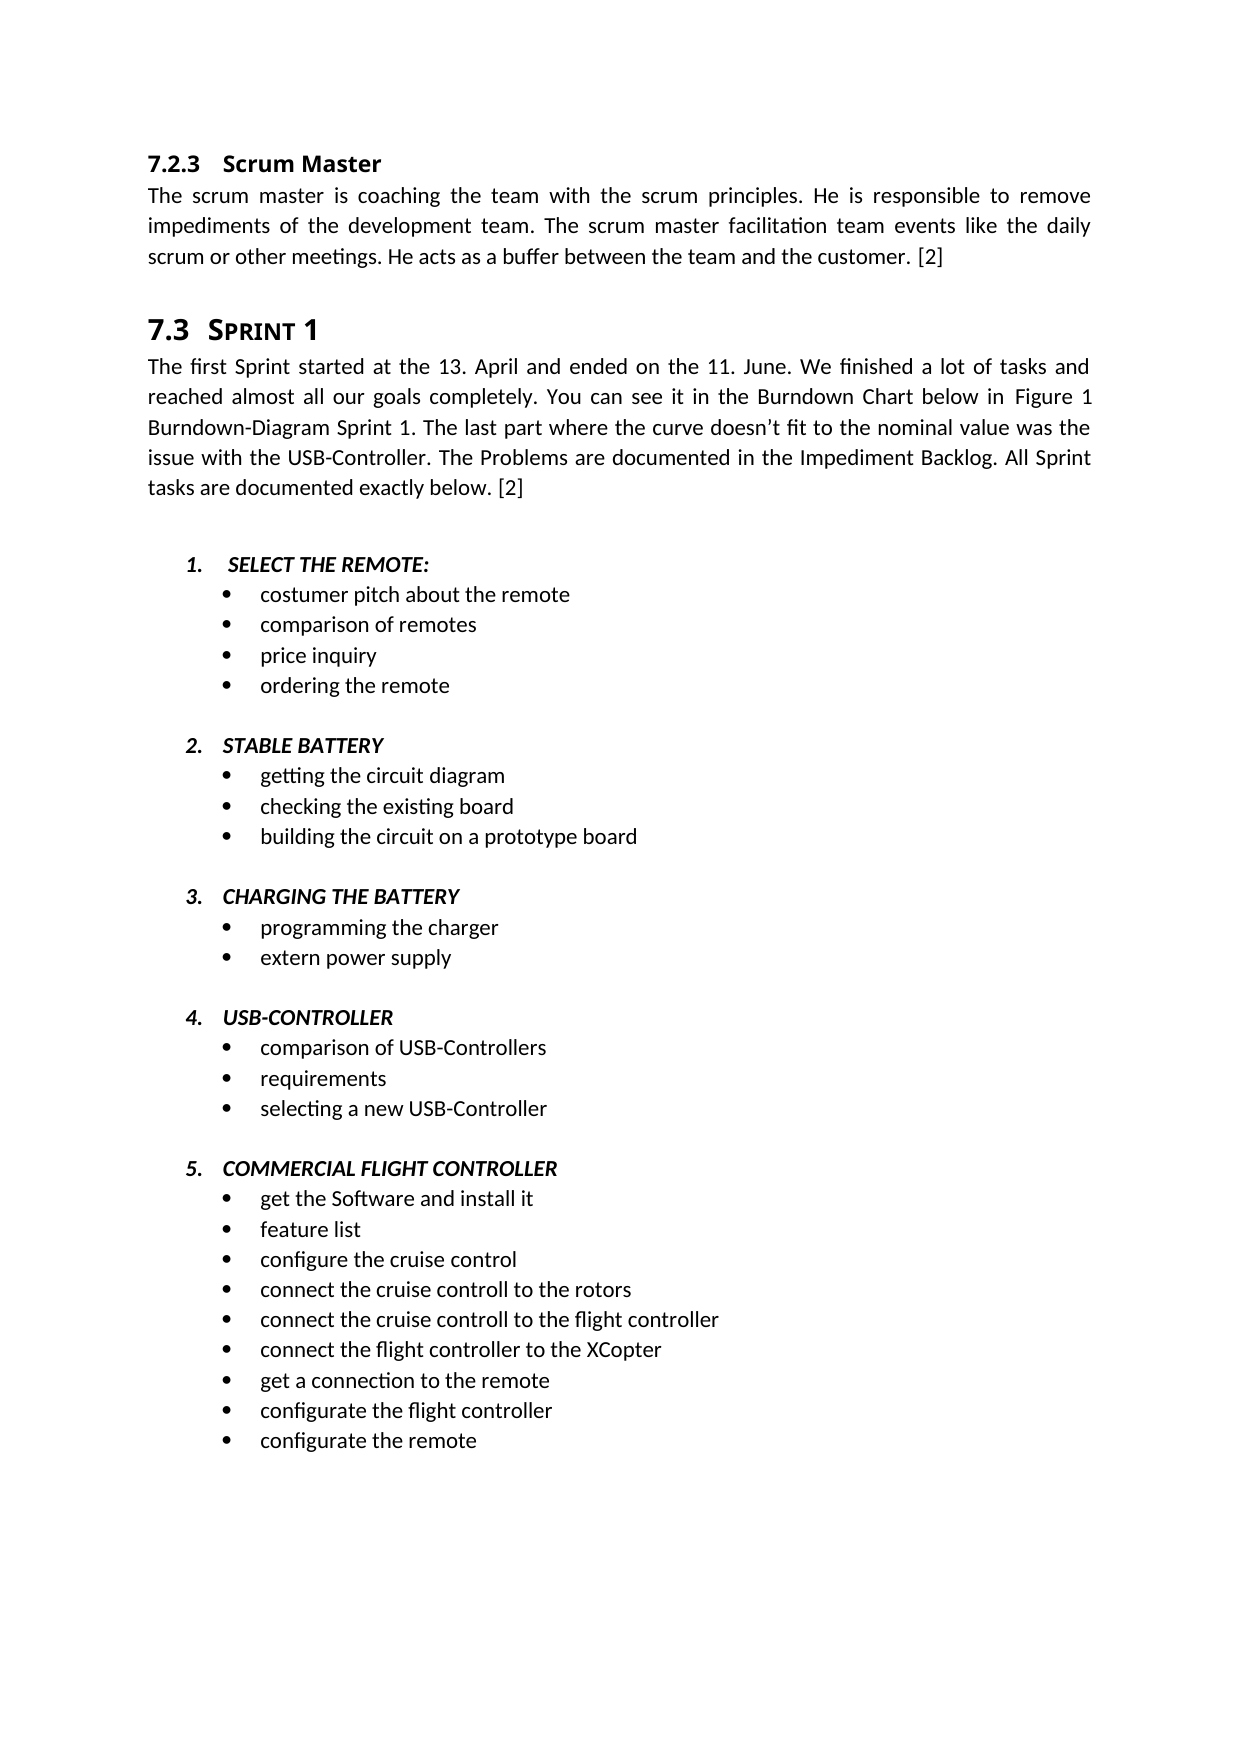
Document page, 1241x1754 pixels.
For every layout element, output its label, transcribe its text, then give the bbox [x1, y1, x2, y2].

list requirements [223, 1064, 1093, 1092]
list comparison of remotes [223, 611, 1093, 639]
list costumer pitch about the remote [223, 580, 1093, 608]
list Commercial flight controller [185, 1154, 1093, 1182]
list USB-Controller [185, 1003, 1093, 1031]
subtitle Sprint 1 [148, 309, 1093, 349]
list Stable battery [185, 731, 1093, 759]
list connect the flight controller to the XCopter [223, 1336, 1093, 1364]
list selecting a new USB-Controller [223, 1094, 1093, 1122]
subtitle Scrum Master [148, 148, 1093, 179]
list get the Software and install it [223, 1184, 1093, 1213]
list configurate the flight controller [223, 1396, 1093, 1424]
list configurate the remote [223, 1426, 1093, 1454]
list building the circuit on a prototype board [223, 822, 1093, 850]
list connect the cruise controll to the flight controller [223, 1305, 1093, 1333]
text The first Sprint started at the 13. April and ended on the 11. June. We finished a lot of tasks and reached almost all our goals completely. You can see it in the Burndown Chart below in Figure 1 Burndown-Diagram Sprint 1. The last part where the curve doesn’t fit to the nominal value was the issue with the USB-Controller. The Problems are documented in the Impediment Backlog. All Sprint tasks are documented exactly below. [148, 352, 1093, 531]
list programming the charger [223, 913, 1093, 941]
list configure the cruise control [223, 1245, 1093, 1273]
list connect the cruise controll to the rotors [223, 1275, 1093, 1303]
list extern power supply [223, 943, 1093, 971]
list Charging the battery [185, 882, 1093, 911]
list price inquiry [223, 641, 1093, 669]
list feature list [223, 1215, 1093, 1243]
list comparison of USB-Controllers [223, 1033, 1093, 1062]
list ordering the remote [223, 671, 1093, 699]
list get a connection to the remote [223, 1366, 1093, 1394]
text The scrum master is coaching the team with the scrum principles. He is responsible to remove impediments of the development team. The scrum master facilitation team events like the daily scrum or other meetings. He acts as a buffer between the team and the customer. [148, 181, 1093, 270]
list Select the remote: [185, 550, 1093, 578]
list checking the existing board [223, 792, 1093, 820]
list getting the circuit diagram [223, 762, 1093, 790]
